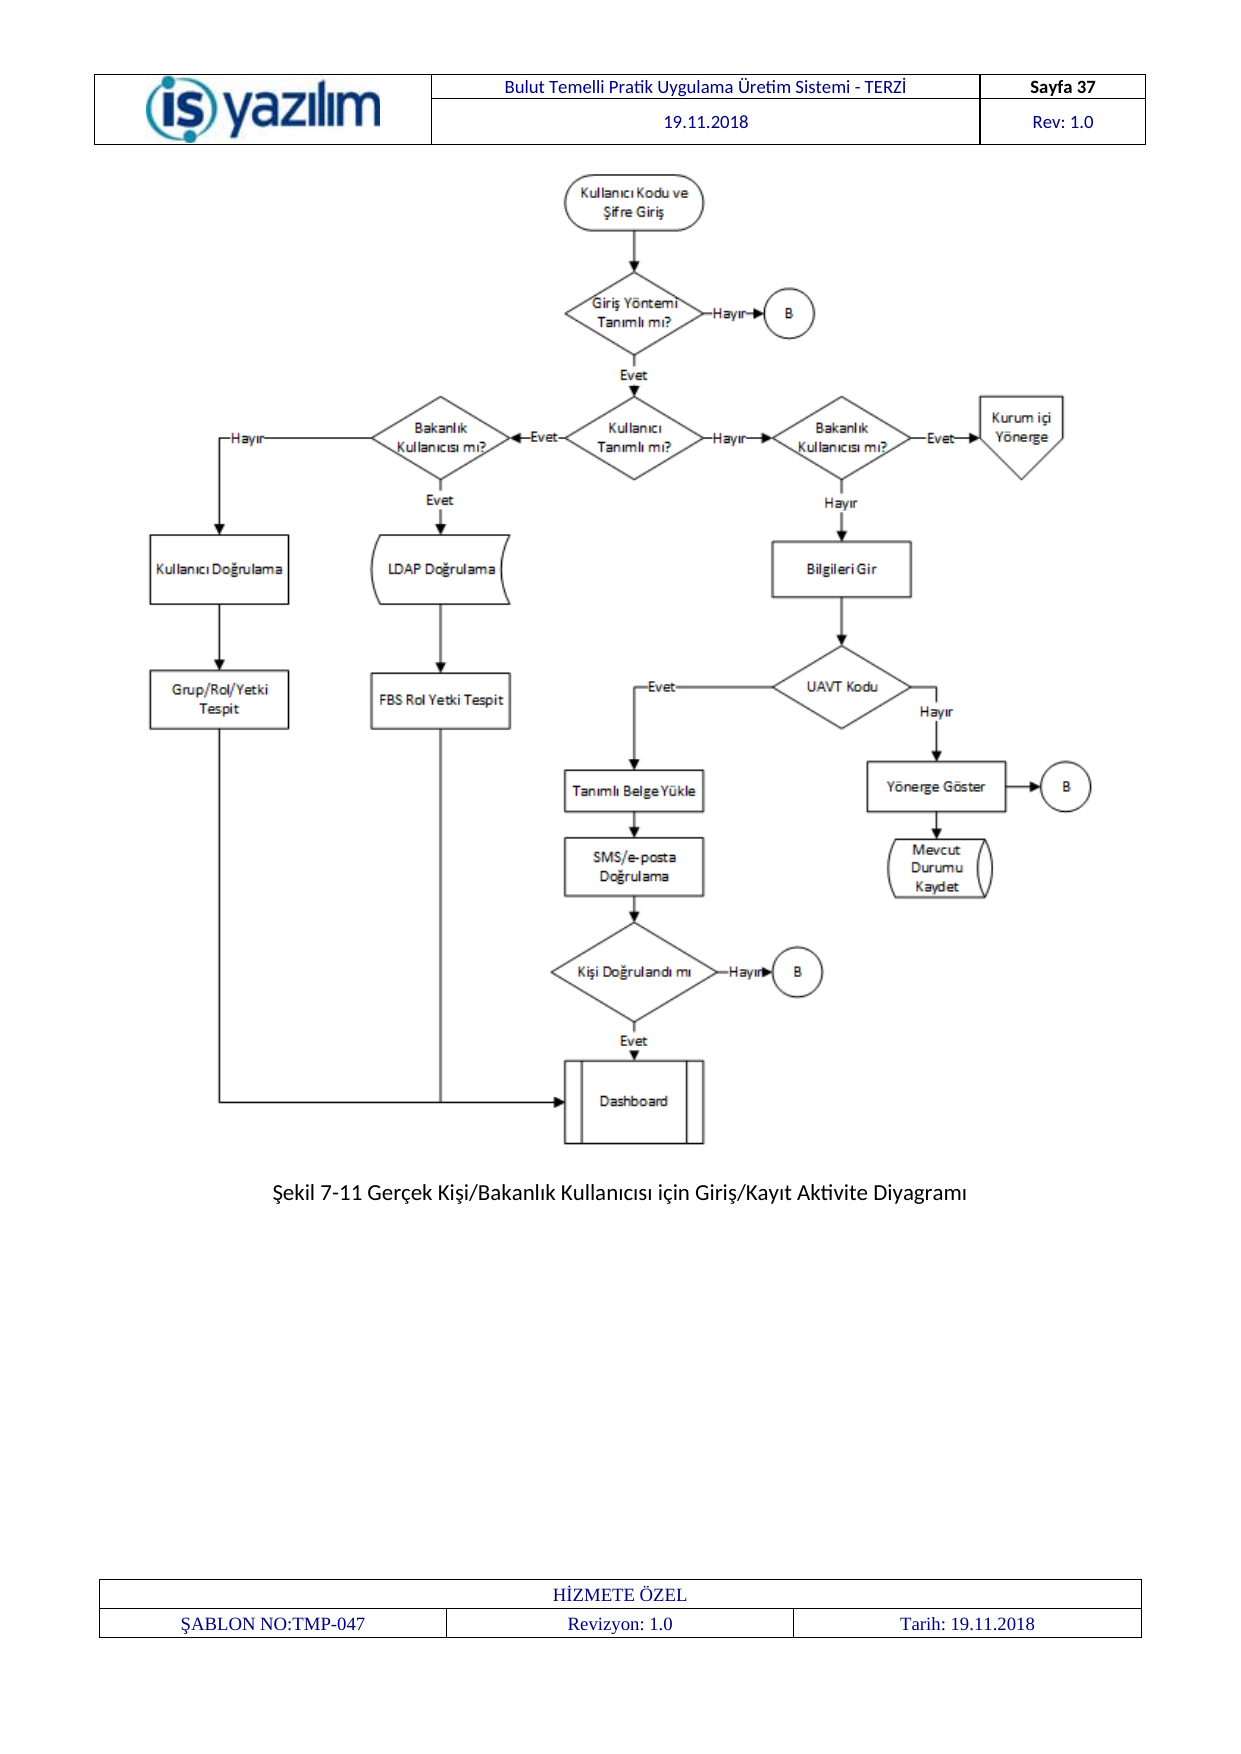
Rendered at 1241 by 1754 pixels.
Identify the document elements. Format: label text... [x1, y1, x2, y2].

picture [146, 75, 380, 143]
picture [147, 173, 1093, 1146]
